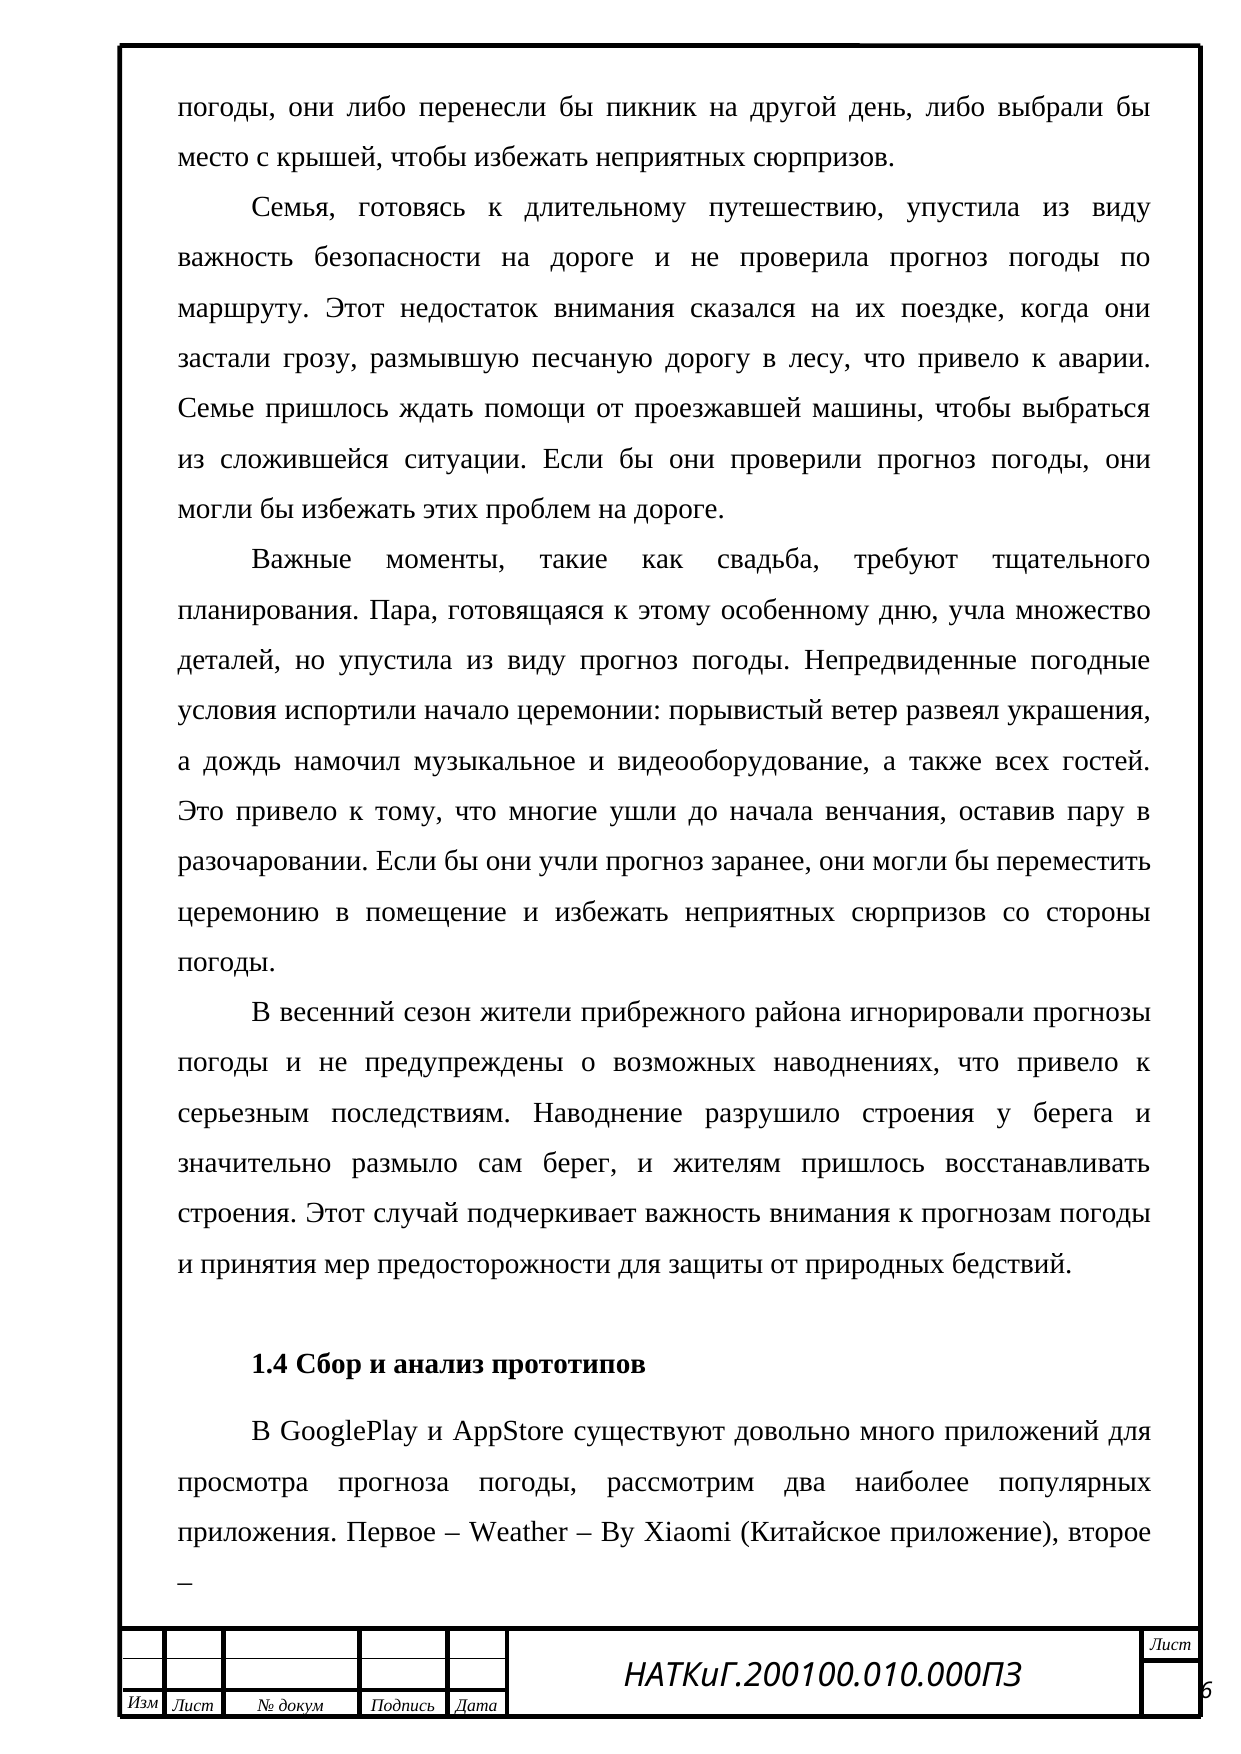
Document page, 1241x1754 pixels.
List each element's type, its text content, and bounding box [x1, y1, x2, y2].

subtitle Сбор и анализ прототипов [251, 1346, 1152, 1380]
text В весенний сезон жители прибрежного района игнорировали прогнозы погоды и не предупреждены о возможных наводнениях, что привело к серьезным последствиям. Наводнение разрушило строения у берега и значительно размыло сам берег, и жителям пришлось восстанавливать строения. Этот случай подчеркивает важность внимания к прогнозам погоды и принятия мер предосторожности для защиты от природных бедствий. [177, 994, 1152, 1279]
text Важные моменты, такие как свадьба, требуют тщательного планирования. Пара, готовящаяся к этому особенному дню, учла множество деталей, но упустила из виду прогноз погоды. Непредвиденные погодные условия испортили начало церемонии: порывистый ветер развеял украшения, а дождь намочил музыкальное и видеооборудование, а также всех гостей. Это привело к тому, что многие ушли до начала венчания, оставив пару в разочаровании. Если бы они учли прогноз заранее, они могли бы переместить церемонию в помещение и избежать неприятных сюрпризов со стороны погоды. [177, 541, 1152, 977]
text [177, 89, 1152, 172]
text Семья, готовясь к длительному путешествию, упустила из виду важность безопасности на дороге и не проверила прогноз погоды по маршруту. Этот недостаток внимания сказался на их поездке, когда они застали грозу, размывшую песчаную дорогу в лесу, что привело к аварии. Семье пришлось ждать помощи от проезжавшей машины, чтобы выбраться из сложившейся ситуации. Если бы они проверили прогноз погоды, они могли бы избежать этих проблем на дороге. [177, 189, 1152, 525]
text В GooglePlay и AppStore существуют довольно много приложений для просмотра прогноза погоды, рассмотрим два наиболее популярных приложения. Первое – Weather – By Xiaomi (Китайское приложение), второе – [177, 1413, 1152, 1598]
